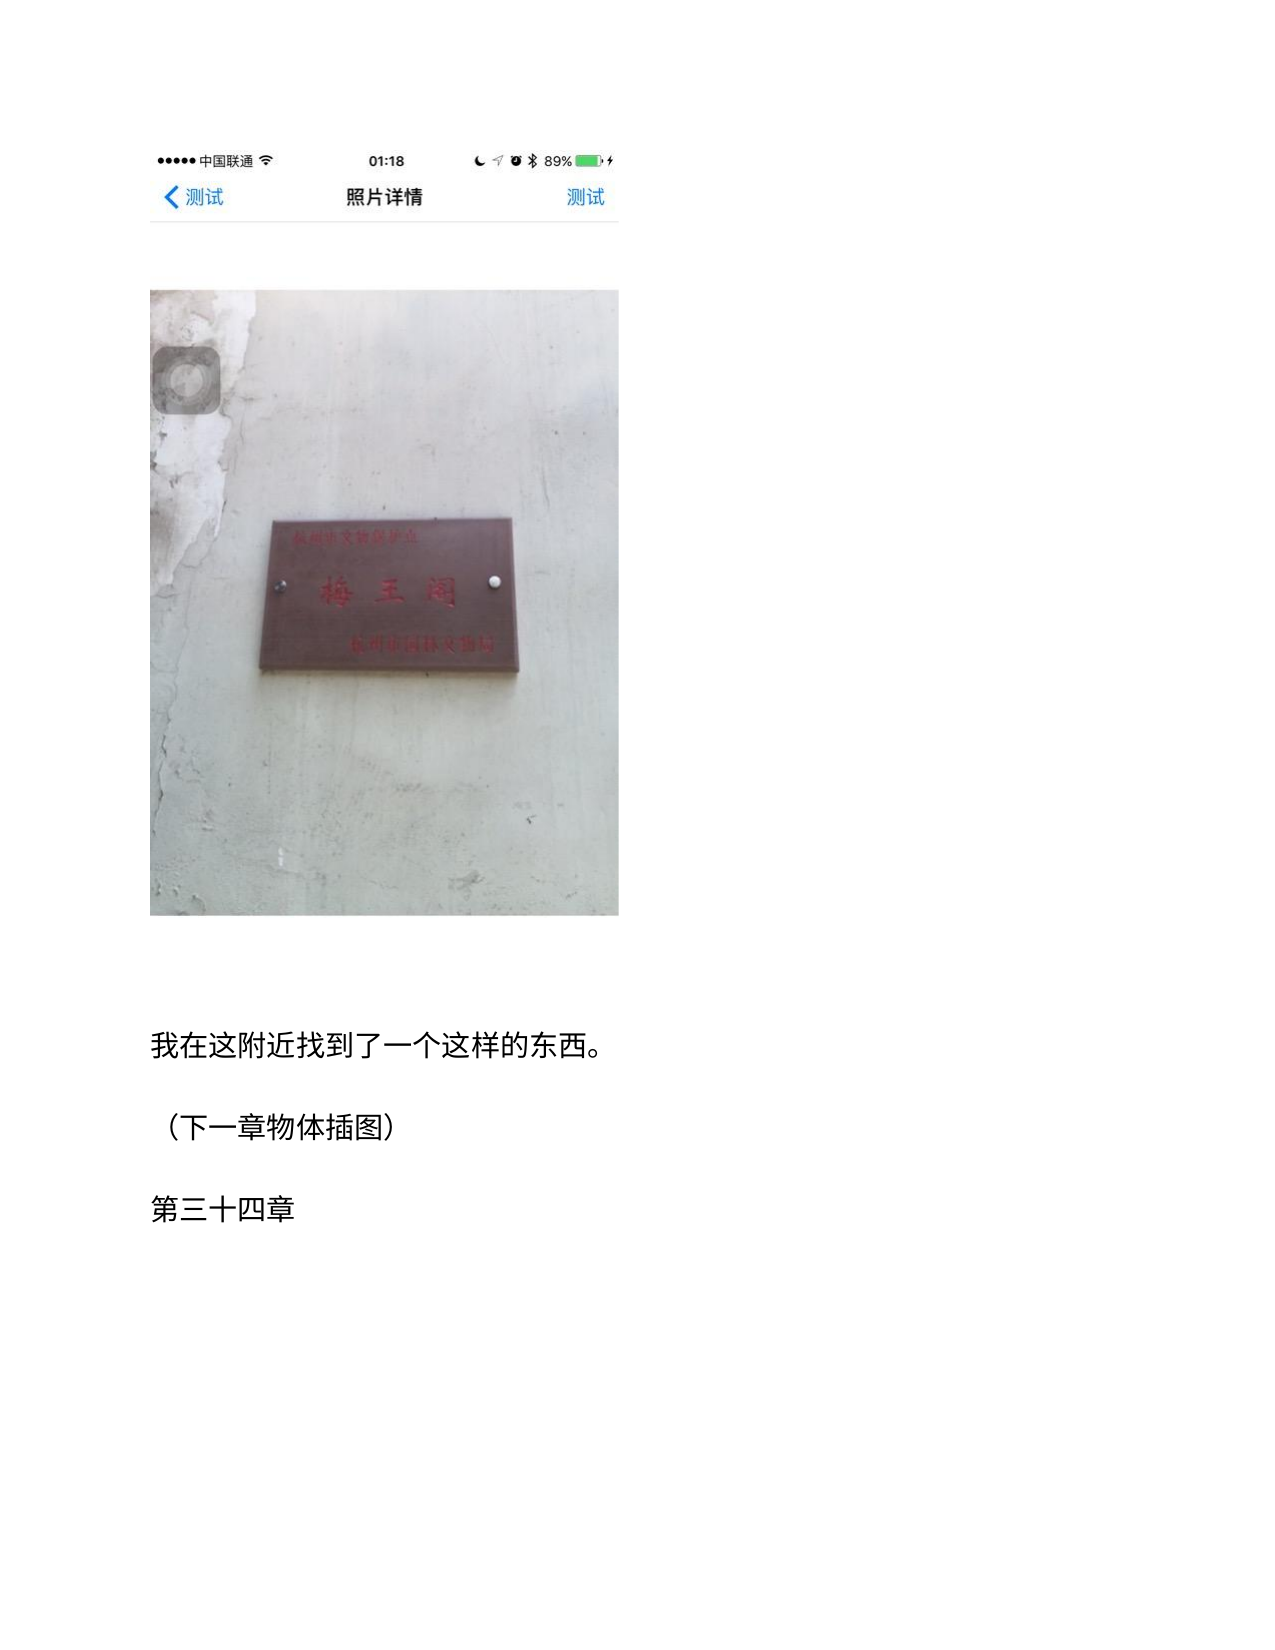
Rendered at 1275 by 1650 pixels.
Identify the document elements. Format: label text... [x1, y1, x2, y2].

picture [150, 150, 619, 984]
text 我在这附近找到了一个这样的东西。 [150, 1023, 1125, 1065]
text （下一章物体插图） [150, 1105, 1125, 1147]
text 第三十四章 [150, 1187, 1125, 1229]
